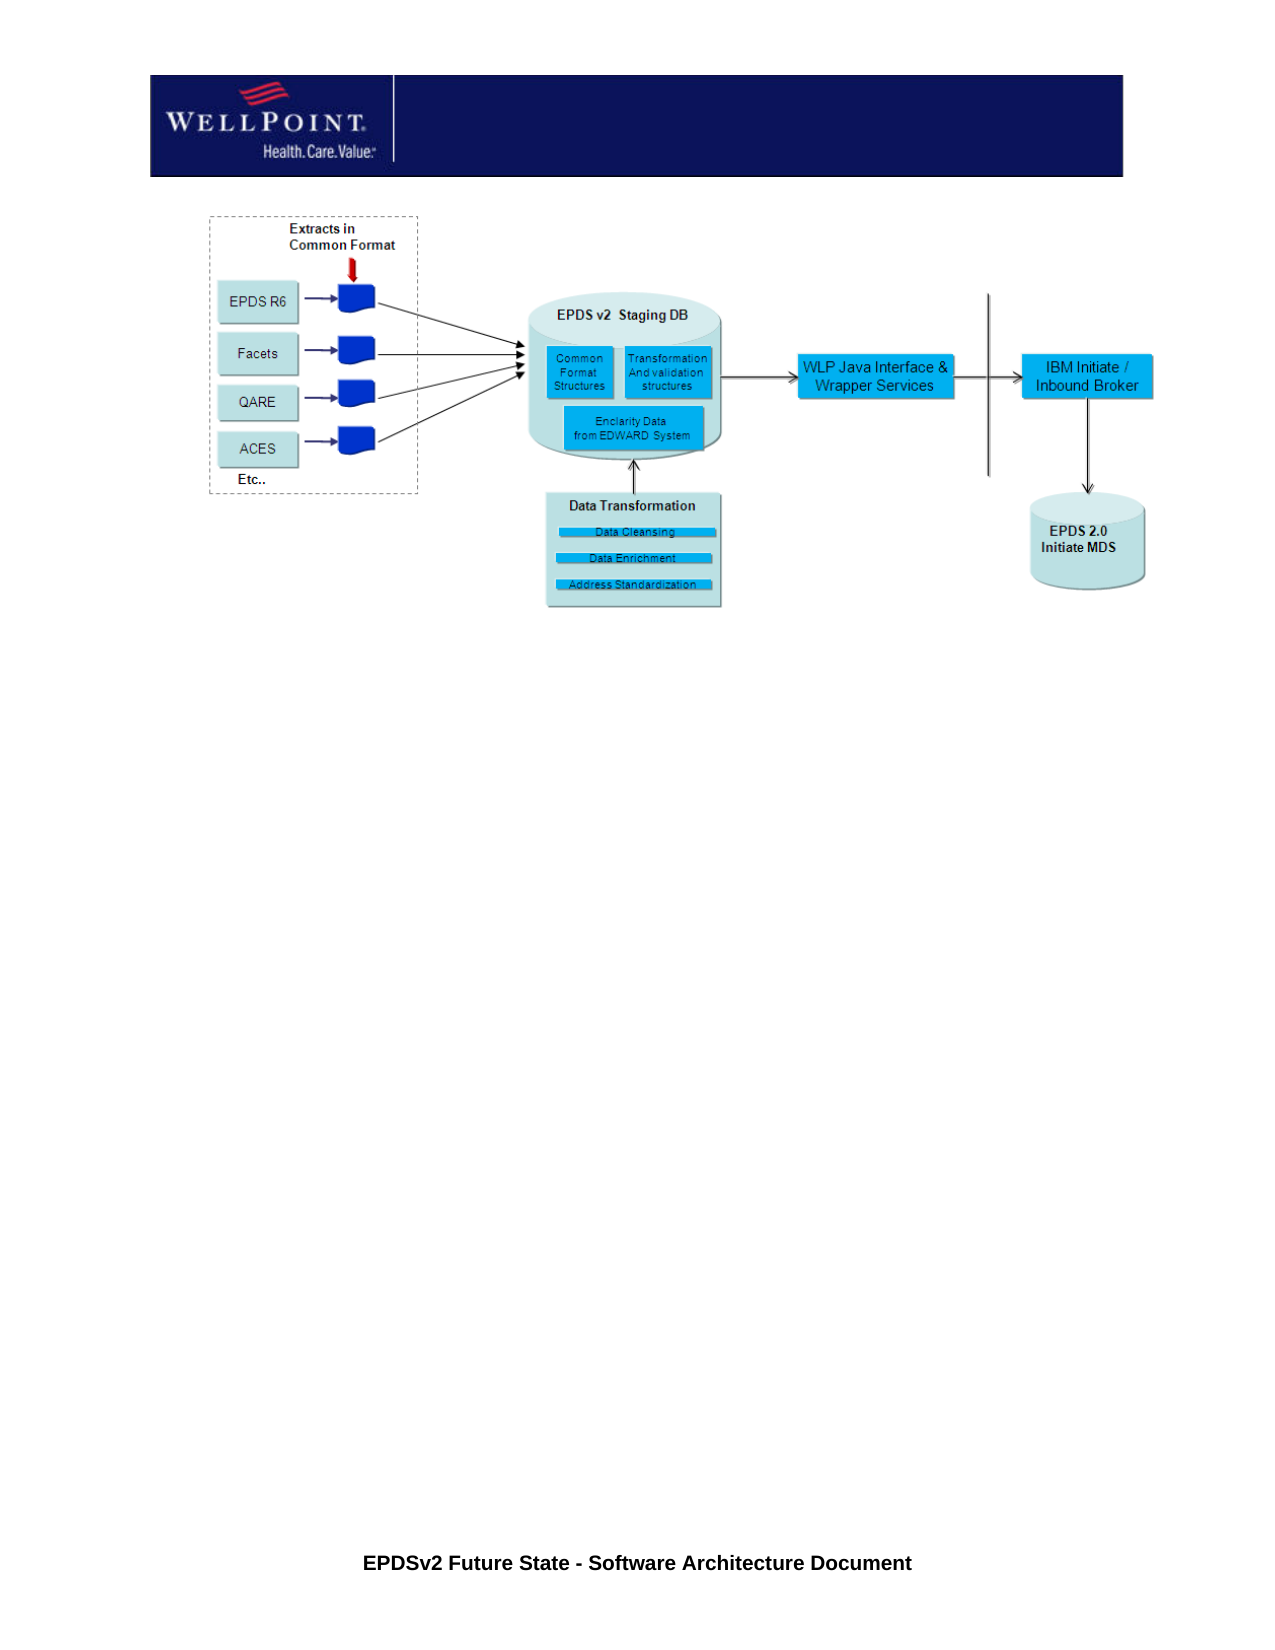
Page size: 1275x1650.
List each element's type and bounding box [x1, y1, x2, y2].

picture [187, 204, 1163, 619]
picture [150, 75, 1124, 177]
